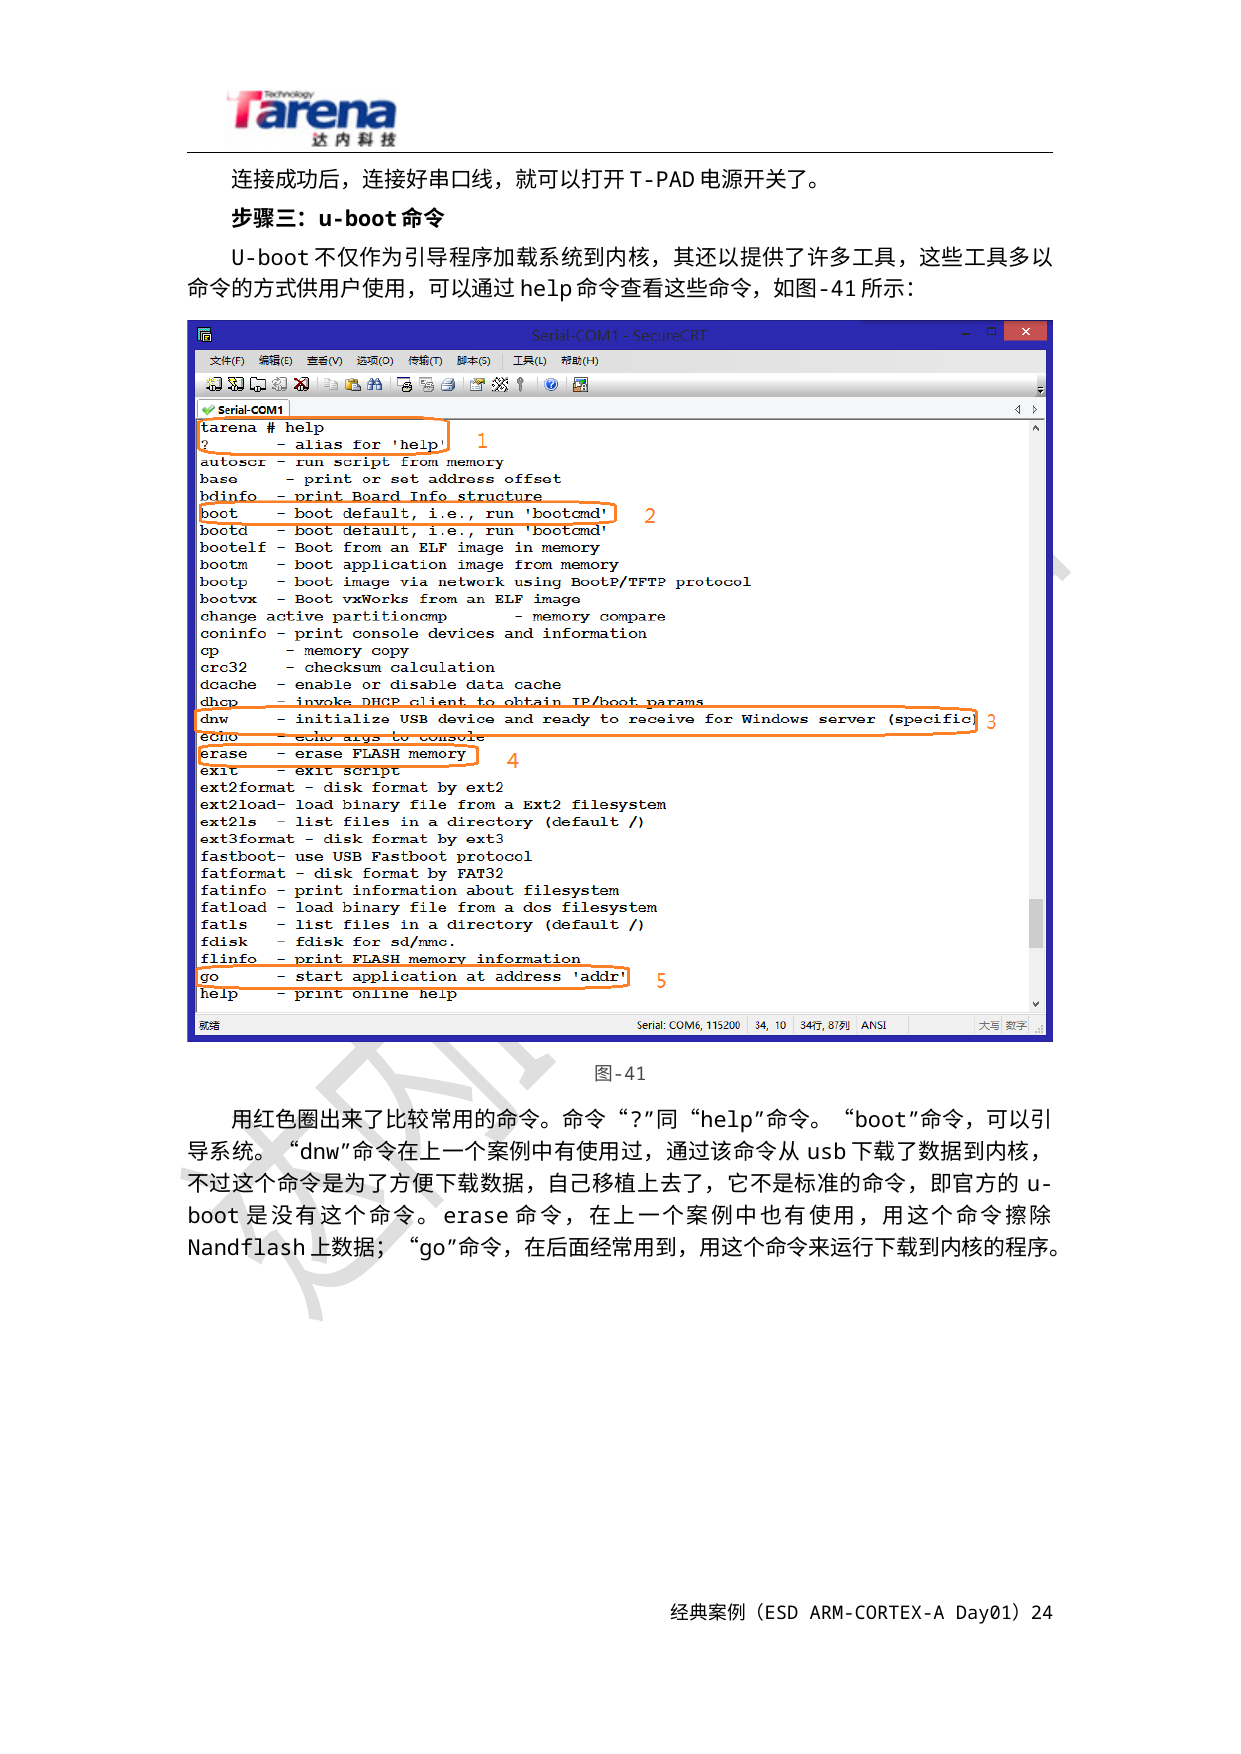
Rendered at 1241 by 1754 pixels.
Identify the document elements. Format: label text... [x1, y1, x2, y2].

text 图-41 [187, 1058, 1053, 1085]
text U-boot不仅作为引导程序加载系统到内核，其还以提供了许多工具，这些工具多以命令的方式供用户使用，可以通过help命令查看这些命令，如图-41所示： [187, 239, 1053, 303]
text 步骤三：u-boot命令 [231, 201, 1053, 233]
picture [224, 88, 398, 150]
picture [187, 320, 1053, 1042]
text 连接成功后，连接好串口线，就可以打开T-PAD电源开关了。 [187, 162, 1053, 194]
text 用红色圈出来了比较常用的命令。命令“?”同“help”命令。“boot”命令，可以引导系统。“dnw”命令在上一个案例中有使用过，通过该命令从usb下载了数据到内核，不过这个命令是为了方便下载数据，自己移植上去了，它不是标准的命令，即官方的u-boot是没有这个命令。erase命令，在上一个案例中也有使用，用这个命令擦除Nandflash上数据；“go”命令，在后面经常用到，用这个命令来运行下载到内核的程序。 [187, 1102, 1053, 1261]
